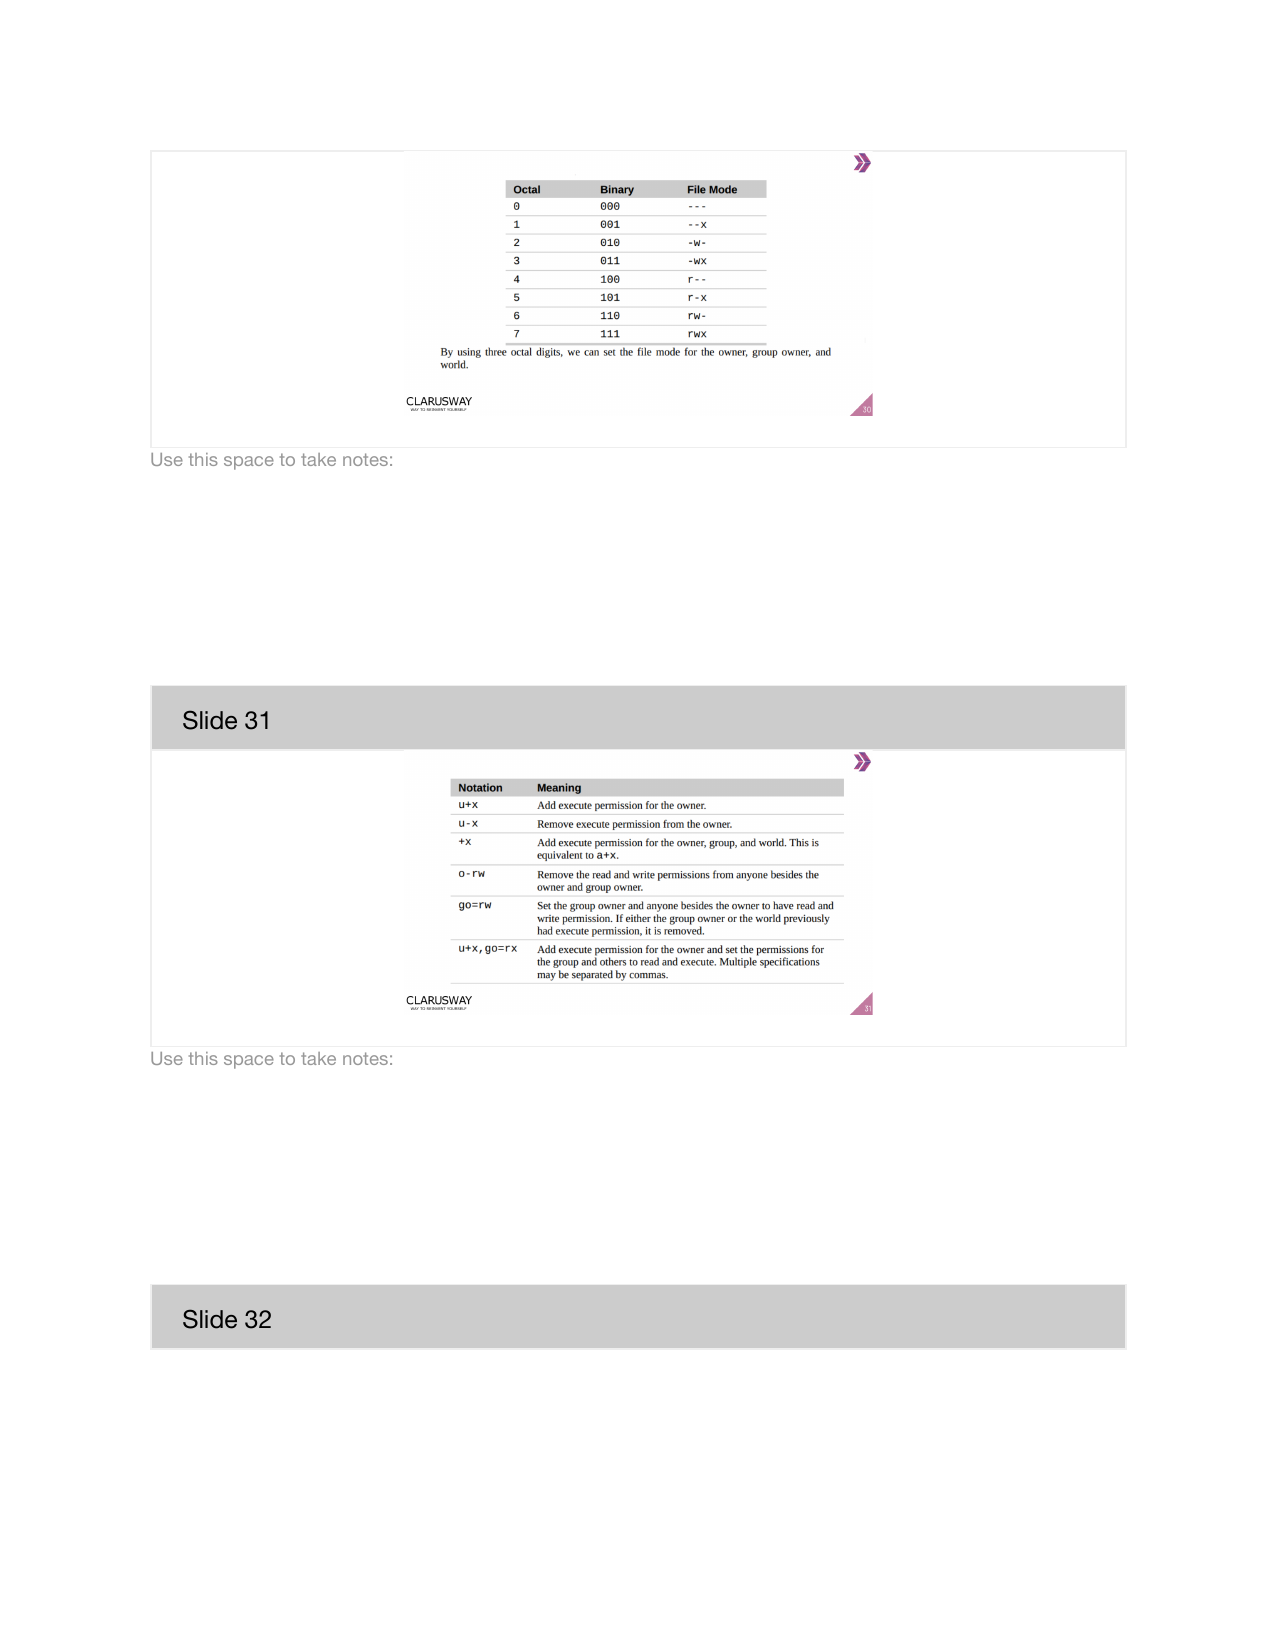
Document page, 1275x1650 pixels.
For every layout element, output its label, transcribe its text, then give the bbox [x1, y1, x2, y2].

table_header Slide 31 [152, 686, 1125, 749]
picture [403, 151, 873, 416]
table_cell [152, 152, 1125, 447]
text Use this space to take notes: [150, 1047, 1125, 1071]
table_cell [152, 751, 1125, 1046]
text Use this space to take notes: [150, 448, 1125, 472]
picture [403, 750, 873, 1015]
table_header Slide 32 [152, 1285, 1125, 1348]
